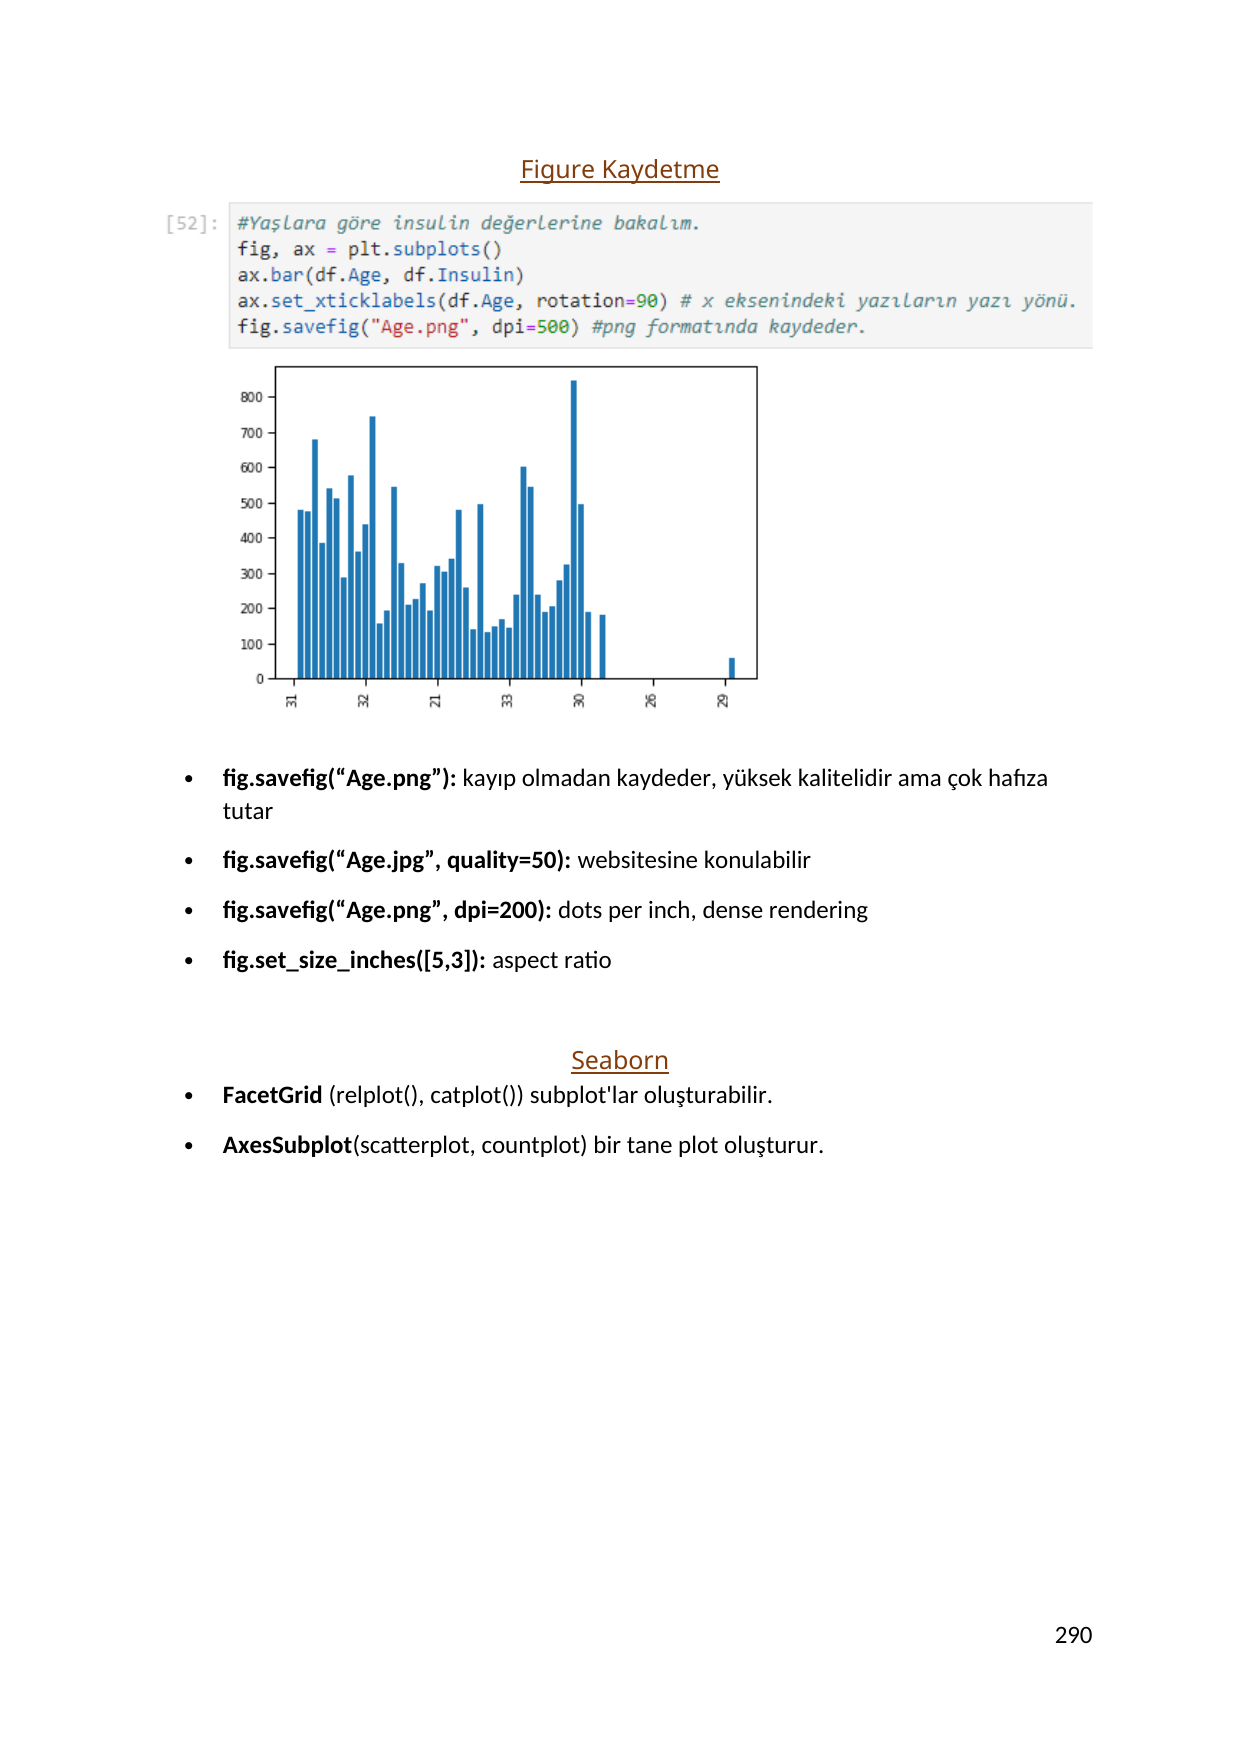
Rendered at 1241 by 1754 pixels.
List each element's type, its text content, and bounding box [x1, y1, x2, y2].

list fig.savefig(“Age.png”, dpi=200): dots per inch, dense rendering [185, 894, 1092, 925]
list AxesSubplot(scatterplot, countplot) bir tane plot oluşturur. [185, 1129, 1092, 1160]
picture [147, 188, 1093, 743]
subtitle Seaborn [148, 1043, 1092, 1077]
list FacetGrid (relplot(), catplot()) subplot'lar oluşturabilir. [185, 1080, 1092, 1110]
subtitle Figure Kaydetme [148, 152, 1092, 186]
list fig.savefig(“Age.png”): kayıp olmadan kaydeder, yüksek kalitelidir ama çok hafıza tutar [185, 762, 1092, 826]
list fig.set_size_inches([5,3]): aspect ratio [185, 944, 1092, 974]
list fig.savefig(“Age.jpg”, quality=50): websitesine konulabilir [185, 844, 1092, 875]
